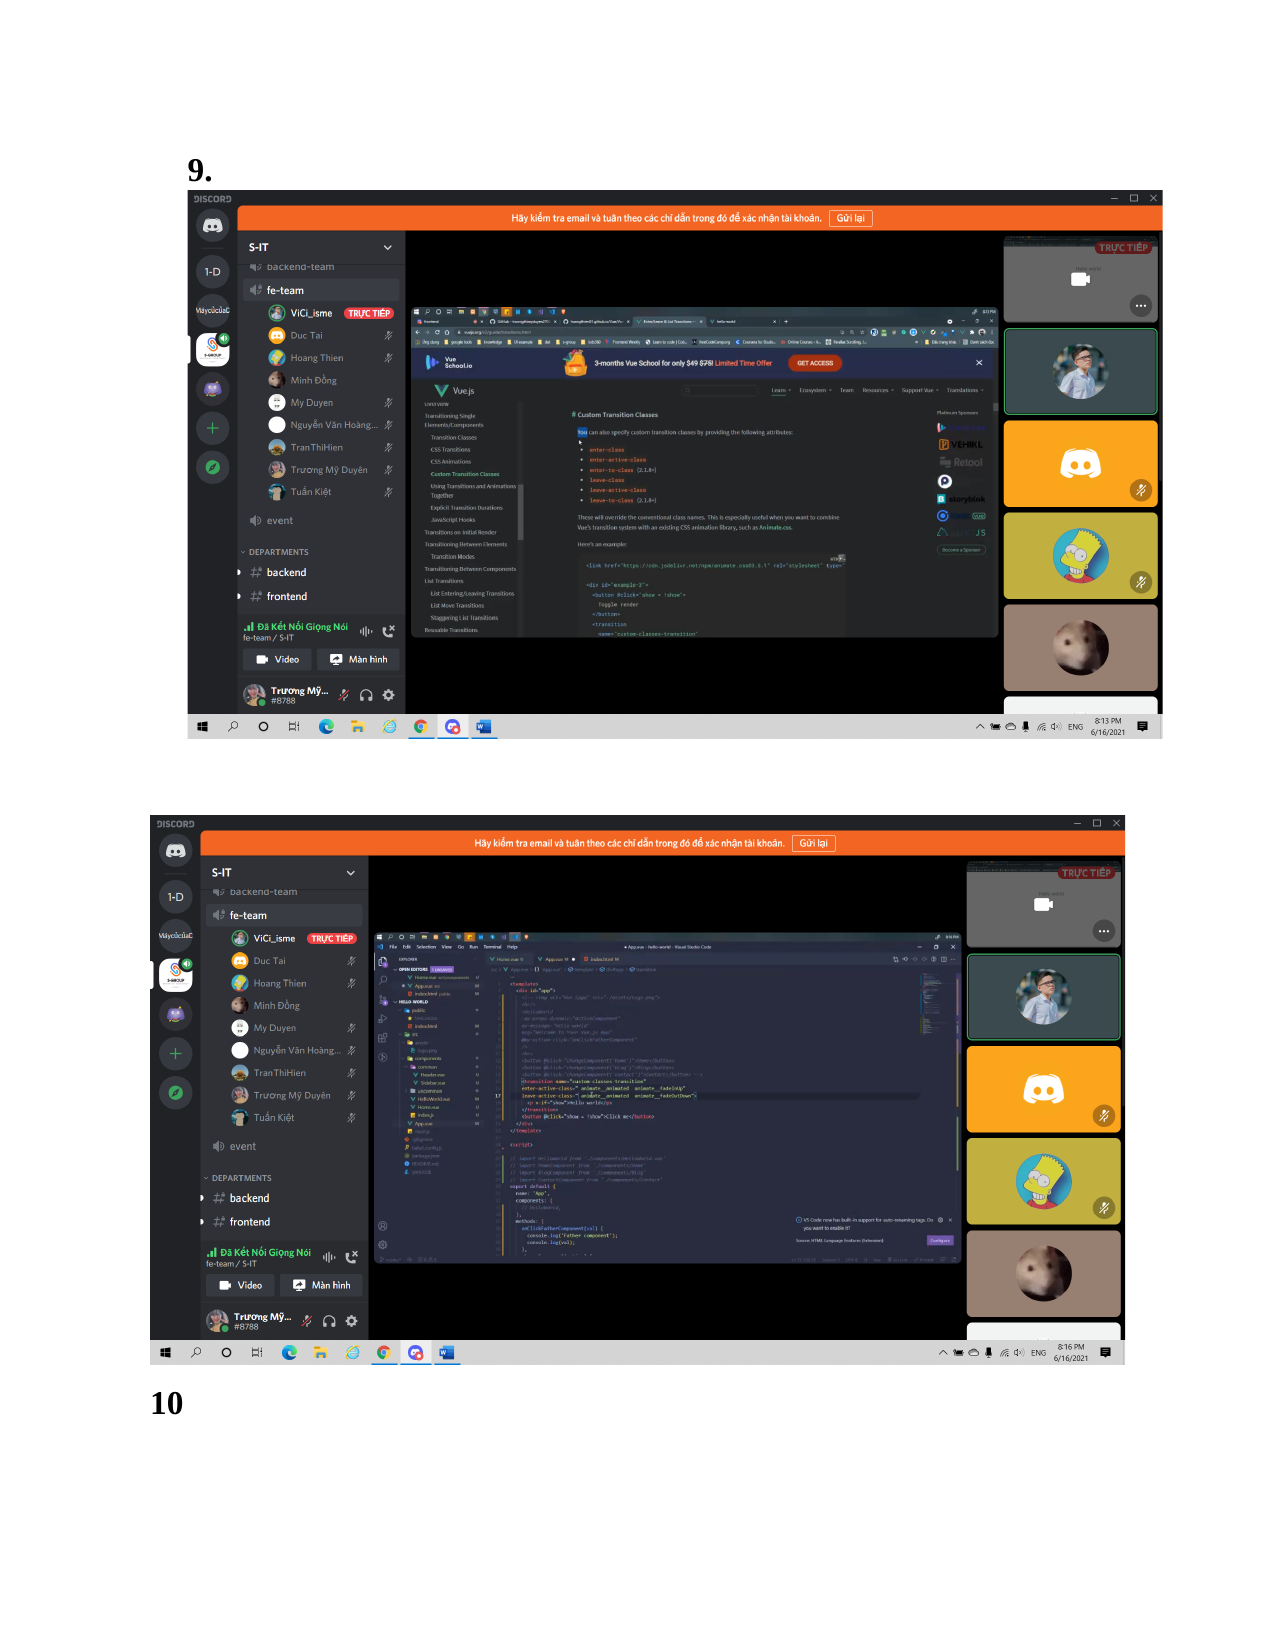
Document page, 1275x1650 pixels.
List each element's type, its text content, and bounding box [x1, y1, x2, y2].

text 10 [150, 1383, 1125, 1421]
picture [150, 815, 1125, 1365]
picture [187, 190, 1163, 739]
